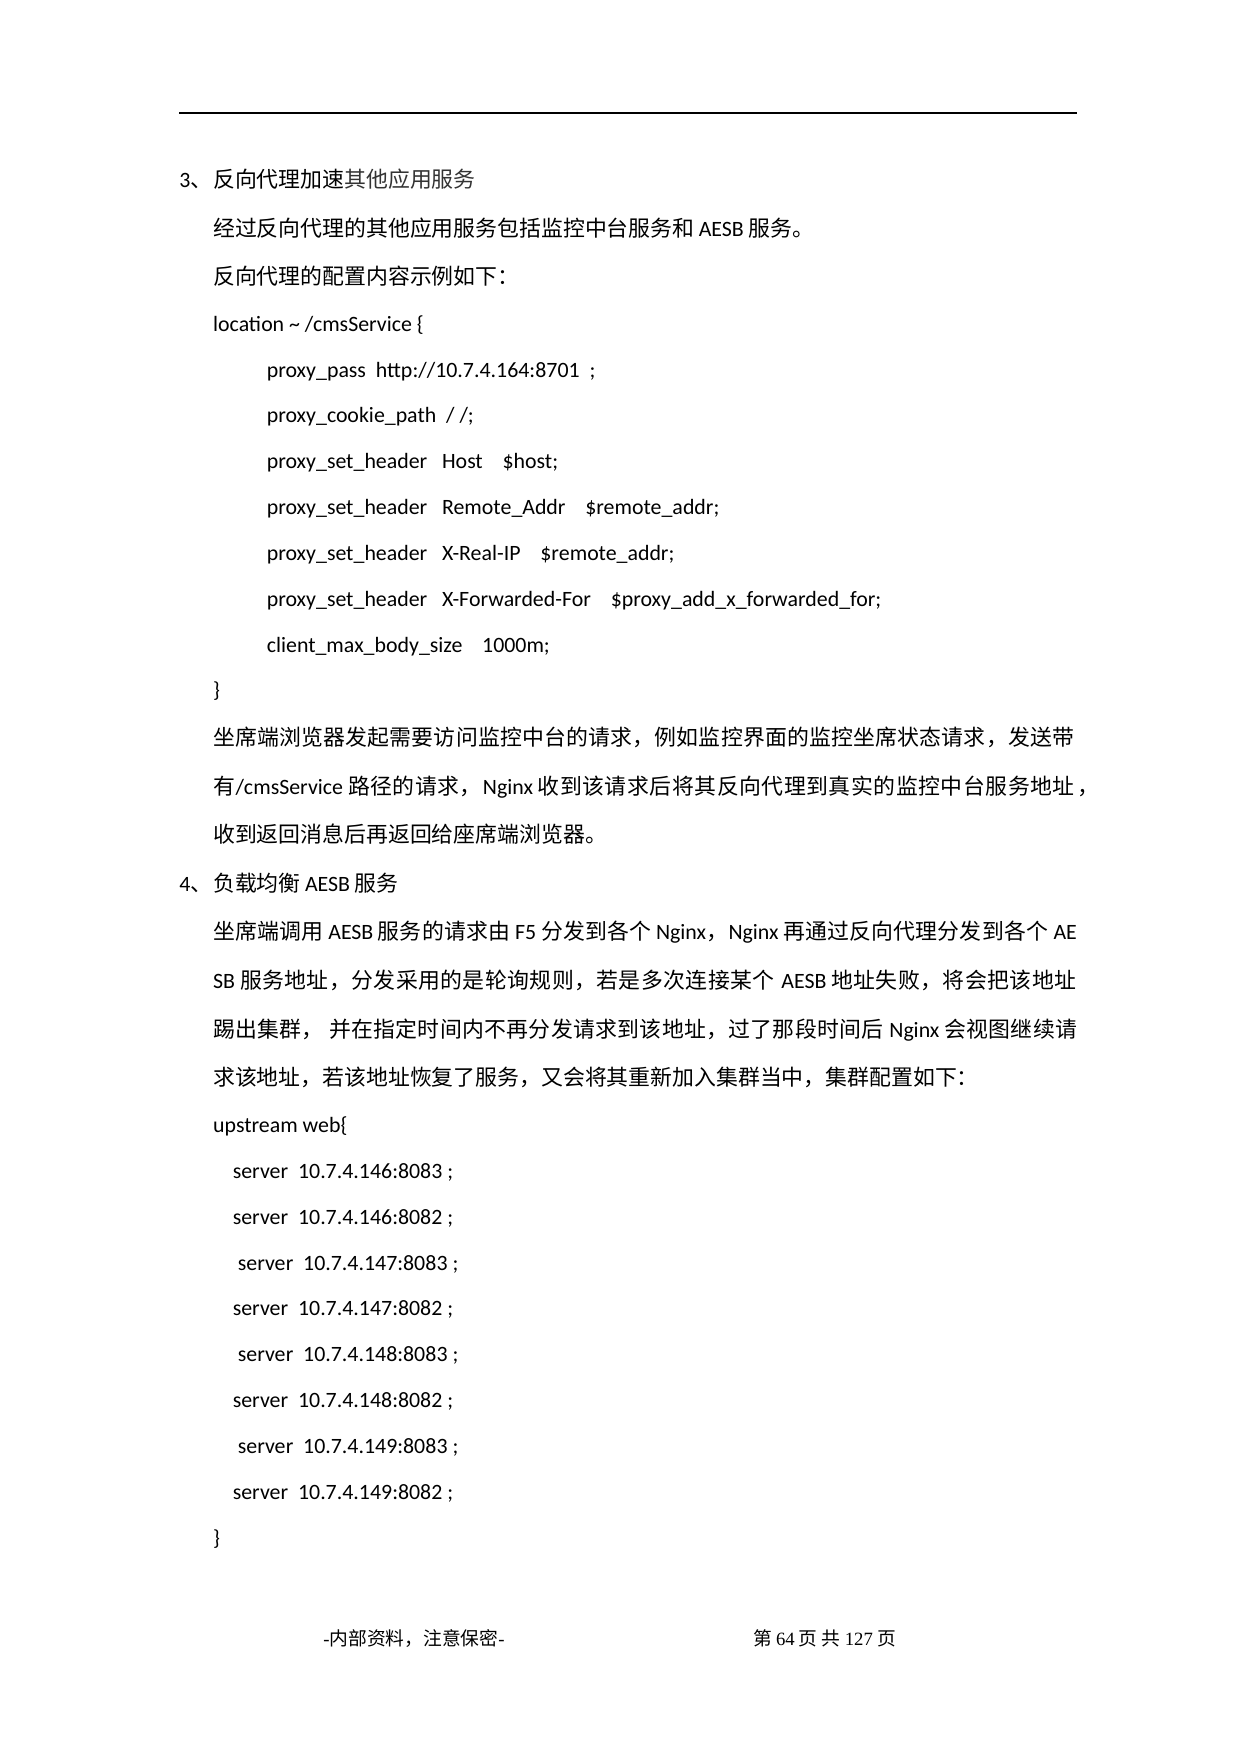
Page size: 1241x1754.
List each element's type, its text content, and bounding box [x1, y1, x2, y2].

list server 10.7.4.149:8083 ; [213, 1429, 1077, 1462]
list } [213, 674, 1077, 706]
list proxy_set_header Host $host; [213, 444, 1077, 477]
list proxy_set_header X-Real-IP $remote_addr; [213, 536, 1077, 569]
list 反向代理加速其他应用服务 [179, 162, 1077, 194]
list proxy_pass http://10.7.4.164:8701 ; [213, 353, 1077, 385]
list upstream web{ [213, 1108, 1077, 1141]
list server 10.7.4.149:8082 ; [213, 1475, 1077, 1507]
list server 10.7.4.146:8083 ; [213, 1154, 1077, 1187]
list 反向代理的配置内容示例如下： [213, 259, 1077, 291]
list proxy_set_header Remote_Addr $remote_addr; [213, 490, 1077, 523]
list client_max_body_size 1000m; [213, 628, 1077, 660]
list server 10.7.4.147:8082 ; [213, 1292, 1077, 1324]
list 坐席端浏览器发起需要访问监控中台的请求，例如监控界面的监控坐席状态请求，发送带有/cmsService路径的请求，Nginx收到该请求后将其反向代理到真实的监控中台服务地址，收到返回消息后再返回给座席端浏览器。 [213, 719, 1077, 849]
list 负载均衡AESB服务 [179, 865, 1077, 898]
list proxy_set_header X-Forwarded-For $proxy_add_x_forwarded_for; [213, 582, 1077, 614]
list server 10.7.4.146:8082 ; [213, 1200, 1077, 1232]
list server 10.7.4.148:8082 ; [213, 1383, 1077, 1416]
list proxy_cookie_path / /; [213, 399, 1077, 431]
list 经过反向代理的其他应用服务包括监控中台服务和AESB服务。 [213, 210, 1077, 243]
list } [213, 1521, 1077, 1553]
list server 10.7.4.148:8083 ; [213, 1337, 1077, 1370]
list 坐席端调用AESB服务的请求由F5分发到各个Nginx，Nginx再通过反向代理分发到各个AESB服务地址，分发采用的是轮询规则，若是多次连接某个AESB地址失败，将会把该地址踢出集群， 并在指定时间内不再分发请求到该地址，过了那段时间后Nginx会视图继续请求该地址，若该地址恢复了服务，又会将其重新加入集群当中，集群配置如下： [213, 914, 1077, 1092]
list server 10.7.4.147:8083 ; [213, 1246, 1077, 1278]
list location ~ /cmsService { [213, 307, 1077, 339]
